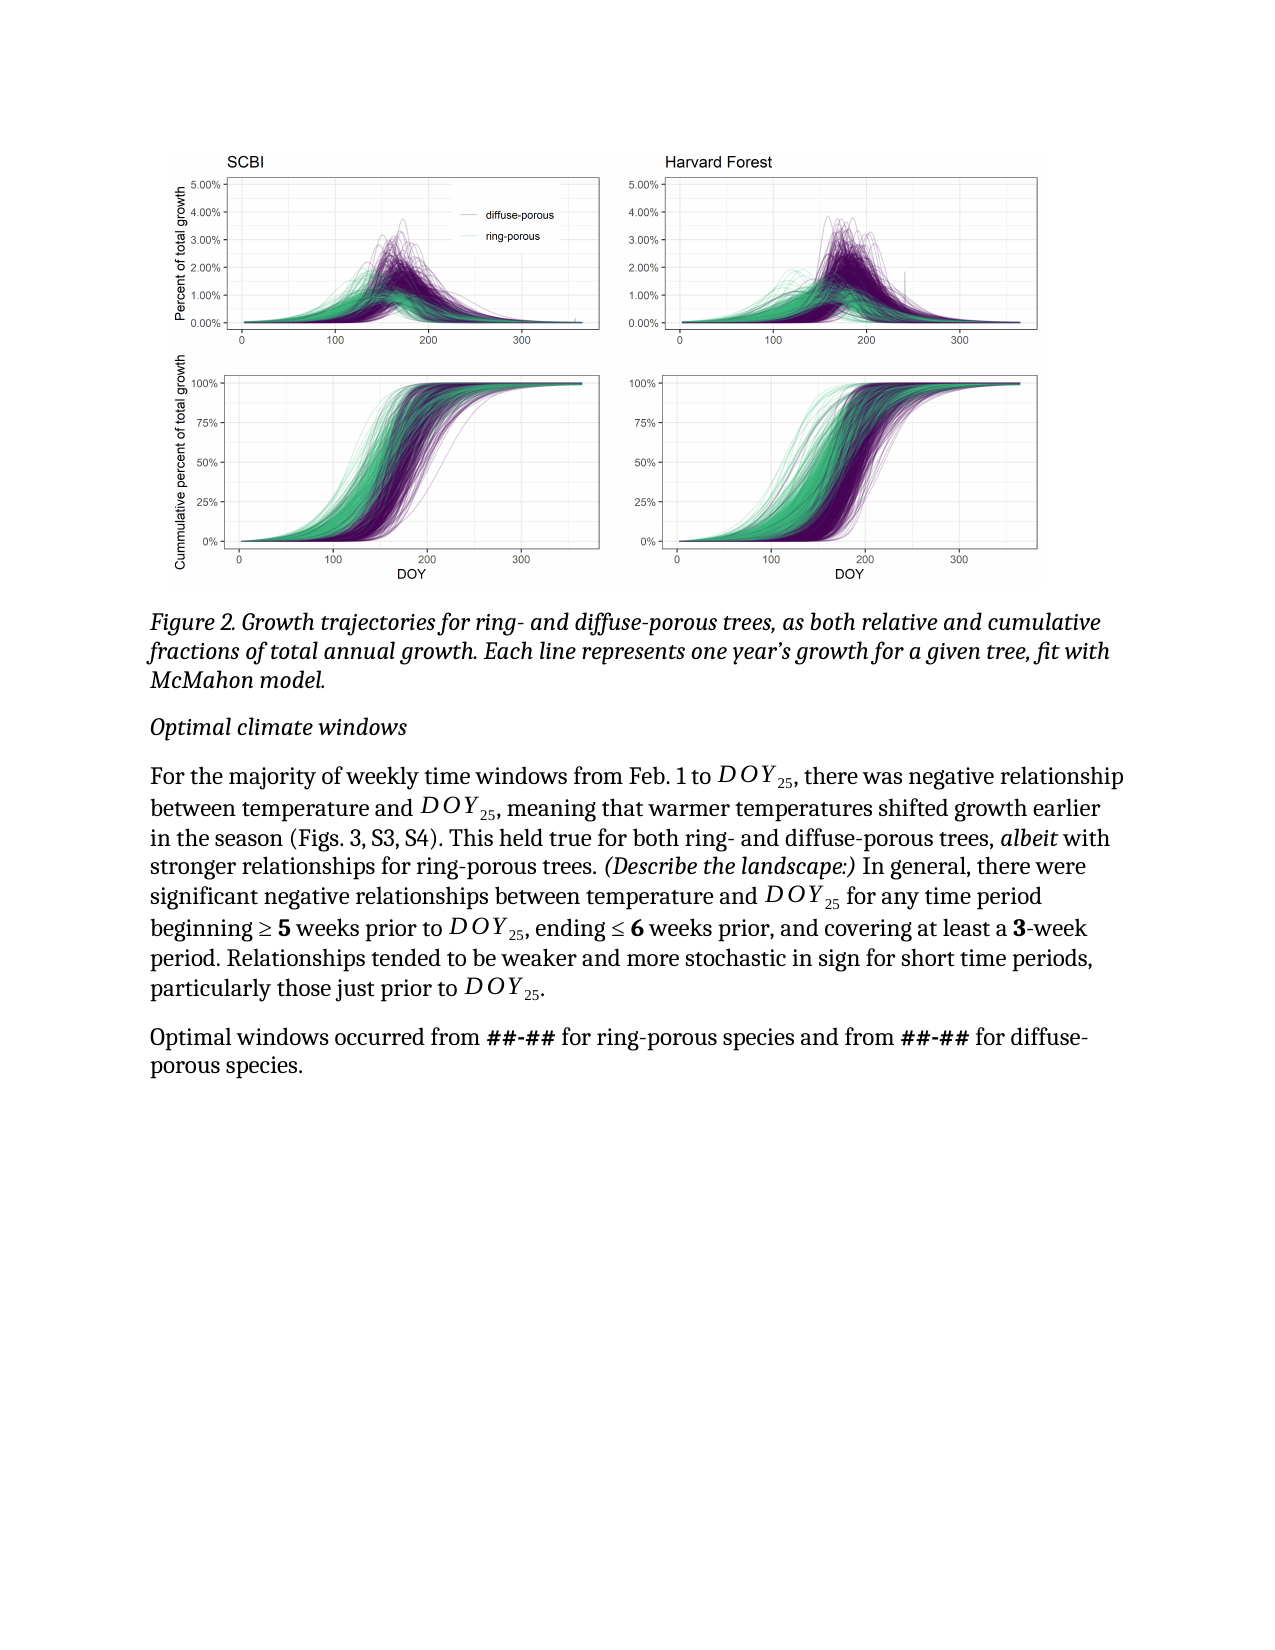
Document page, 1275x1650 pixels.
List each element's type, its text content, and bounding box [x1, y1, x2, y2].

text Optimal windows occurred from ##-## for ring-porous species and from ##-## for diffuse-porous species. [150, 1023, 1125, 1080]
text For the majority of weekly time windows from Feb. 1 to , there was negative relationship between temperature and , meaning that warmer temperatures shifted growth earlier in the season (Figs. 3, S3, S4). This held true for both ring- and diffuse-porous trees, albeit with stronger relationships for ring-porous trees. (Describe the landscape:) In general, there were significant negative relationships between temperature and for any time period beginning 5 weeks prior to , ending 6 weeks prior, and covering at least a 3-week period. Relationships tended to be weaker and more stochastic in sign for short time periods, particularly those just prior to . [150, 761, 1125, 1004]
picture [168, 150, 1044, 588]
text Figure 2. Growth trajectories for ring- and diffuse-porous trees, as both relative and cumulative fractions of total annual growth. Each line represents one year’s growth for a given tree, fit with McMahon model. [150, 608, 1125, 694]
text Optimal climate windows [150, 713, 1125, 742]
